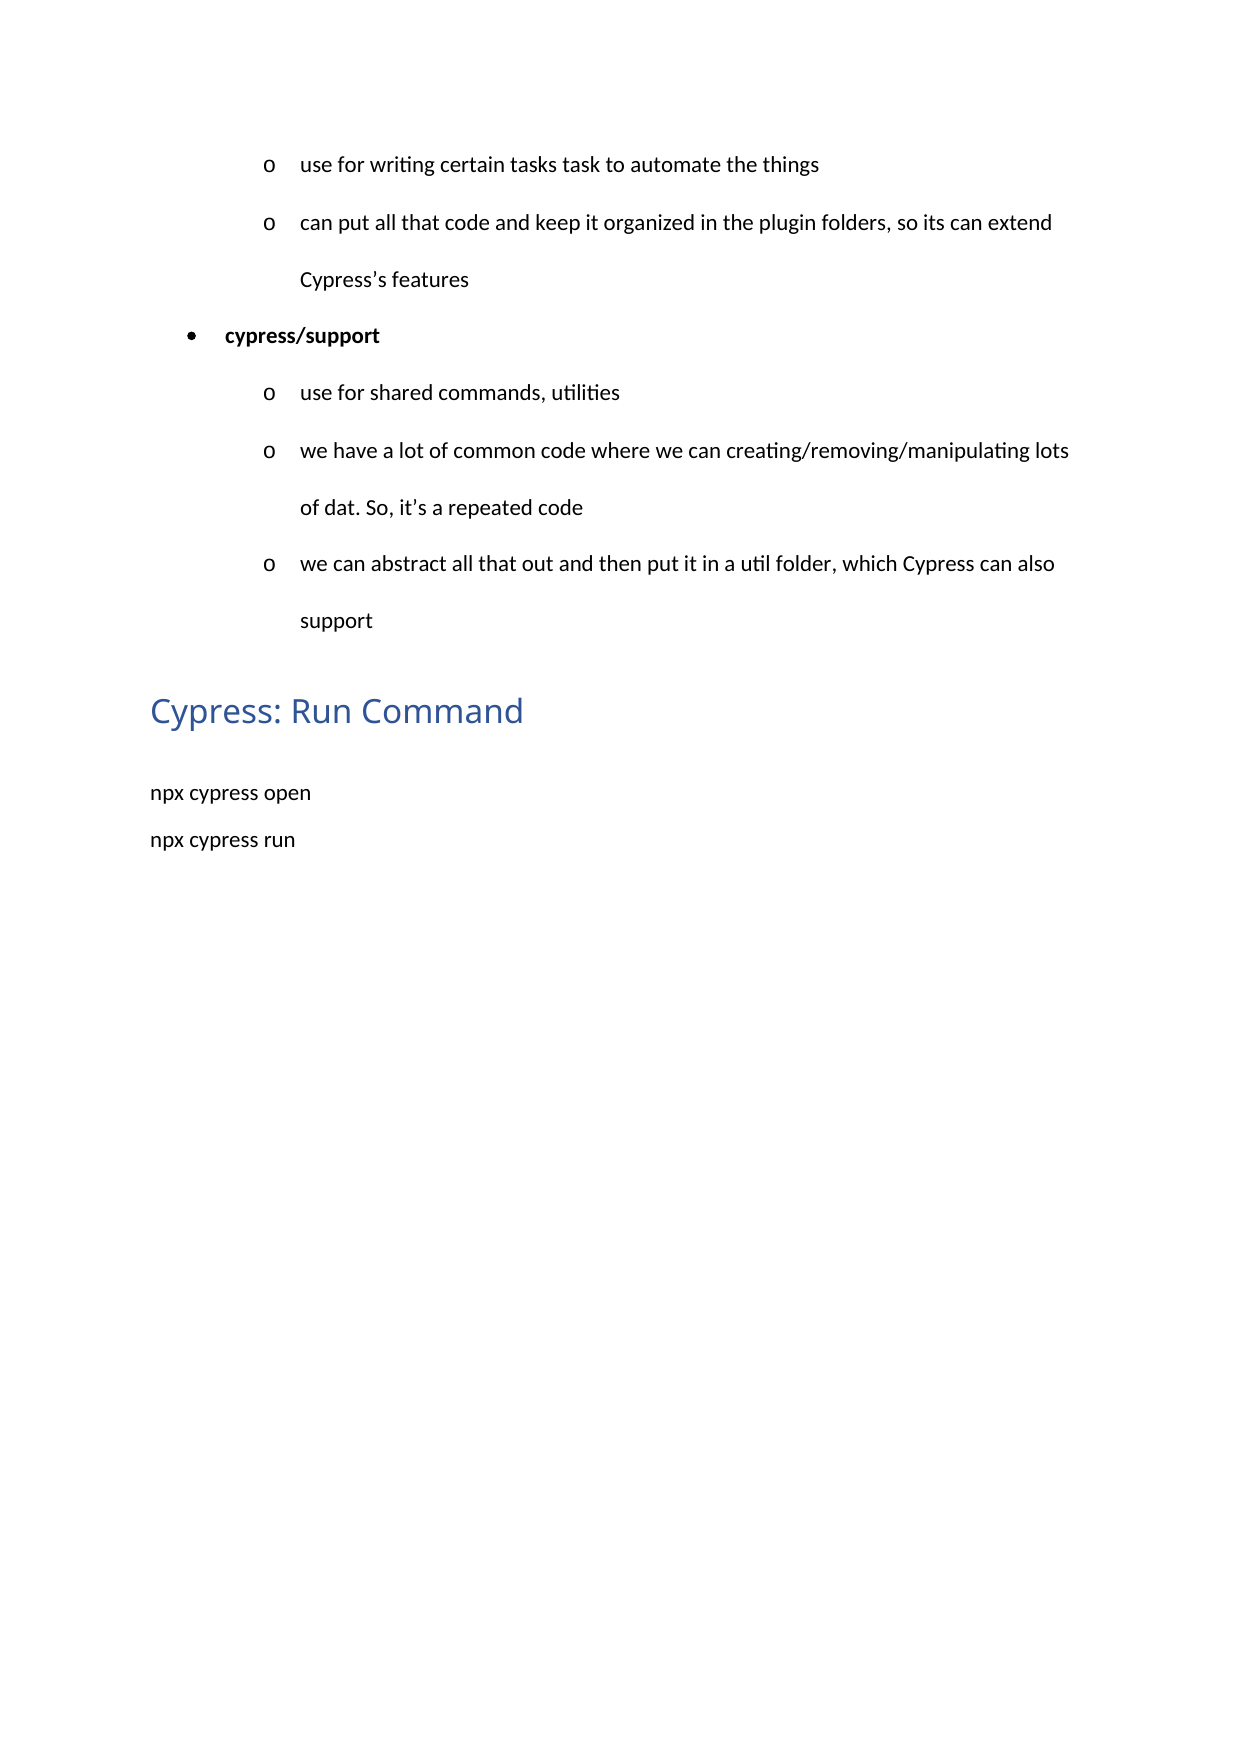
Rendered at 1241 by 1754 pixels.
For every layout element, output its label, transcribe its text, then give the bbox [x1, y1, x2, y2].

list we have a lot of common code where we can creating/removing/manipulating lots of dat. So, it’s a repeated code [262, 436, 1090, 521]
list use for writing certain tasks task to automate the things [262, 150, 1090, 179]
list cypress/support [187, 322, 1090, 349]
text npx cypress run [150, 825, 1090, 853]
list can put all that code and keep it organized in the plugin folders, so its can extend Cypress’s features [262, 208, 1090, 293]
subtitle Cypress: Run Command [150, 687, 1090, 733]
list we can abstract all that out and then put it in a util folder, which Cypress can also support [262, 549, 1090, 634]
text npx cypress open [150, 778, 1090, 806]
list use for shared commands, utilities [262, 378, 1090, 407]
